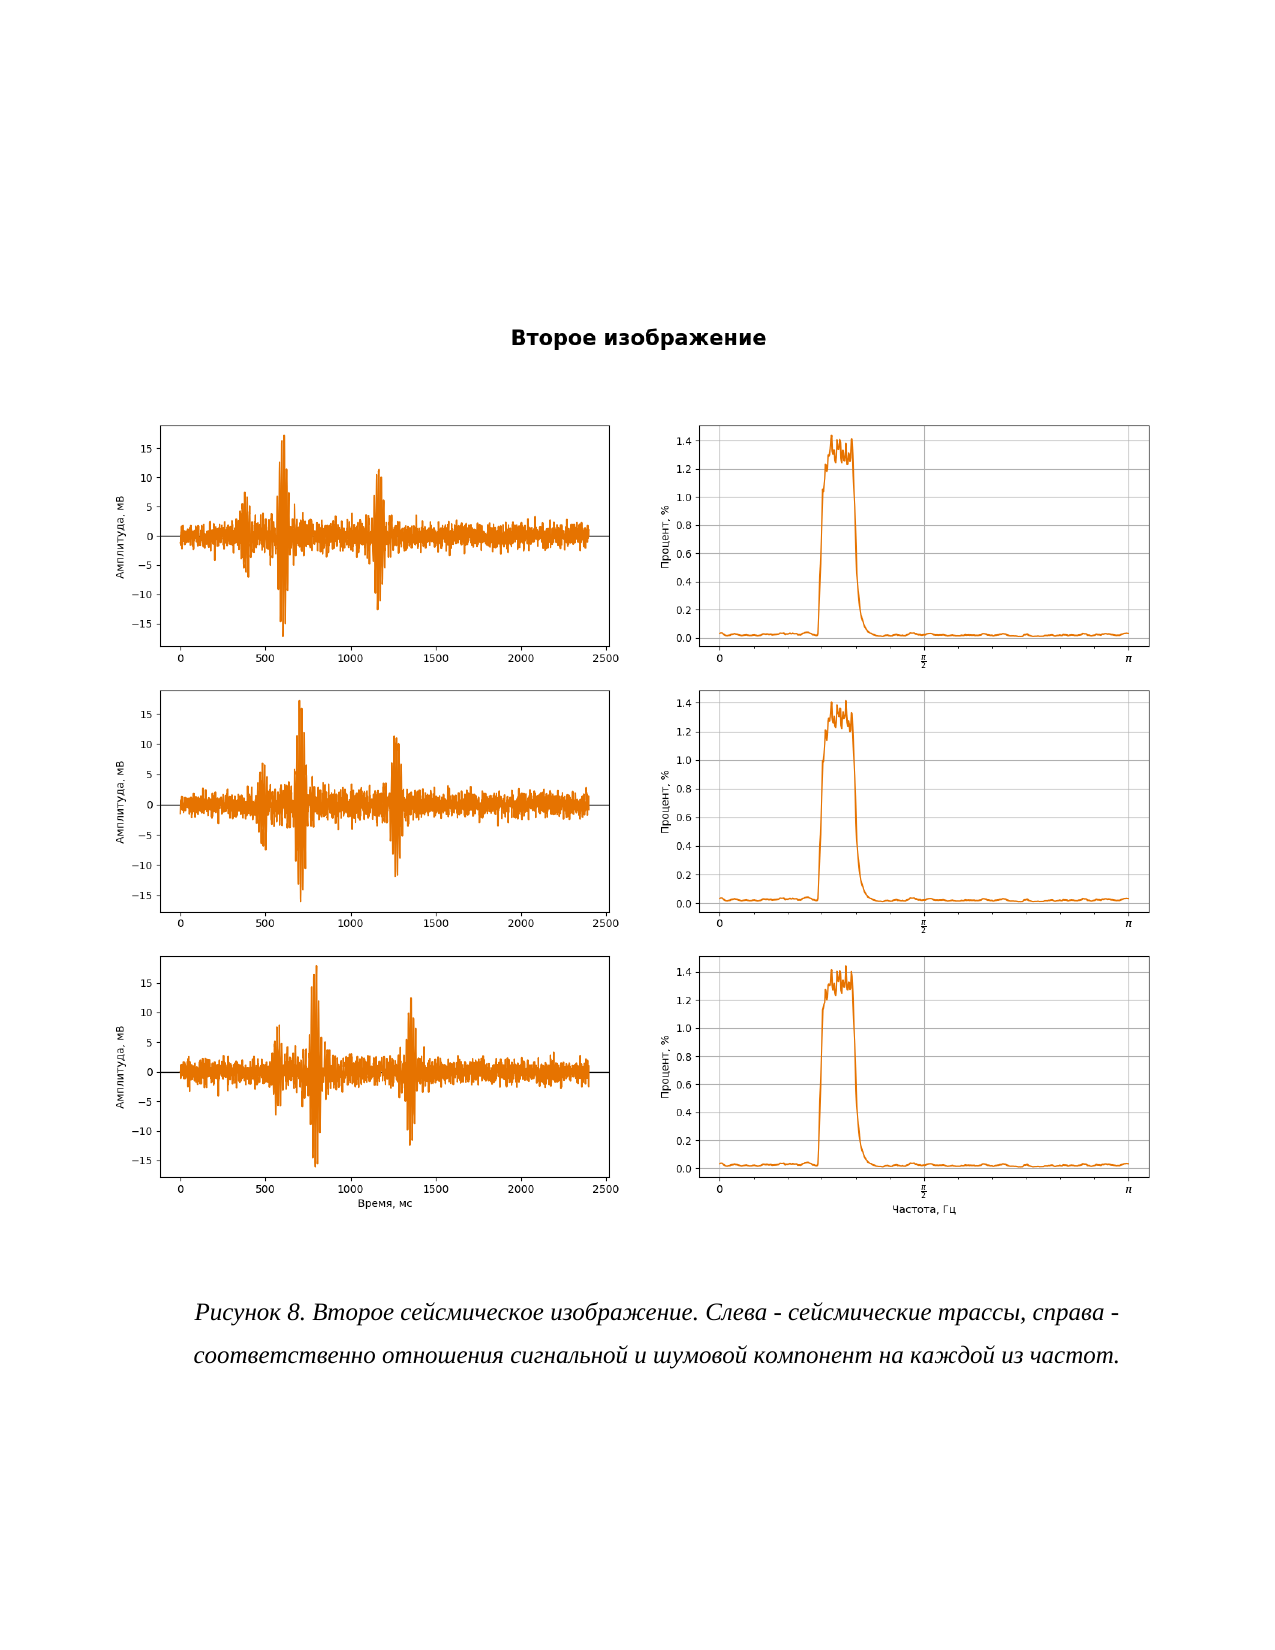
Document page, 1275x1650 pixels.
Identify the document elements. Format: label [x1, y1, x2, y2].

picture [0, 308, 1275, 1284]
